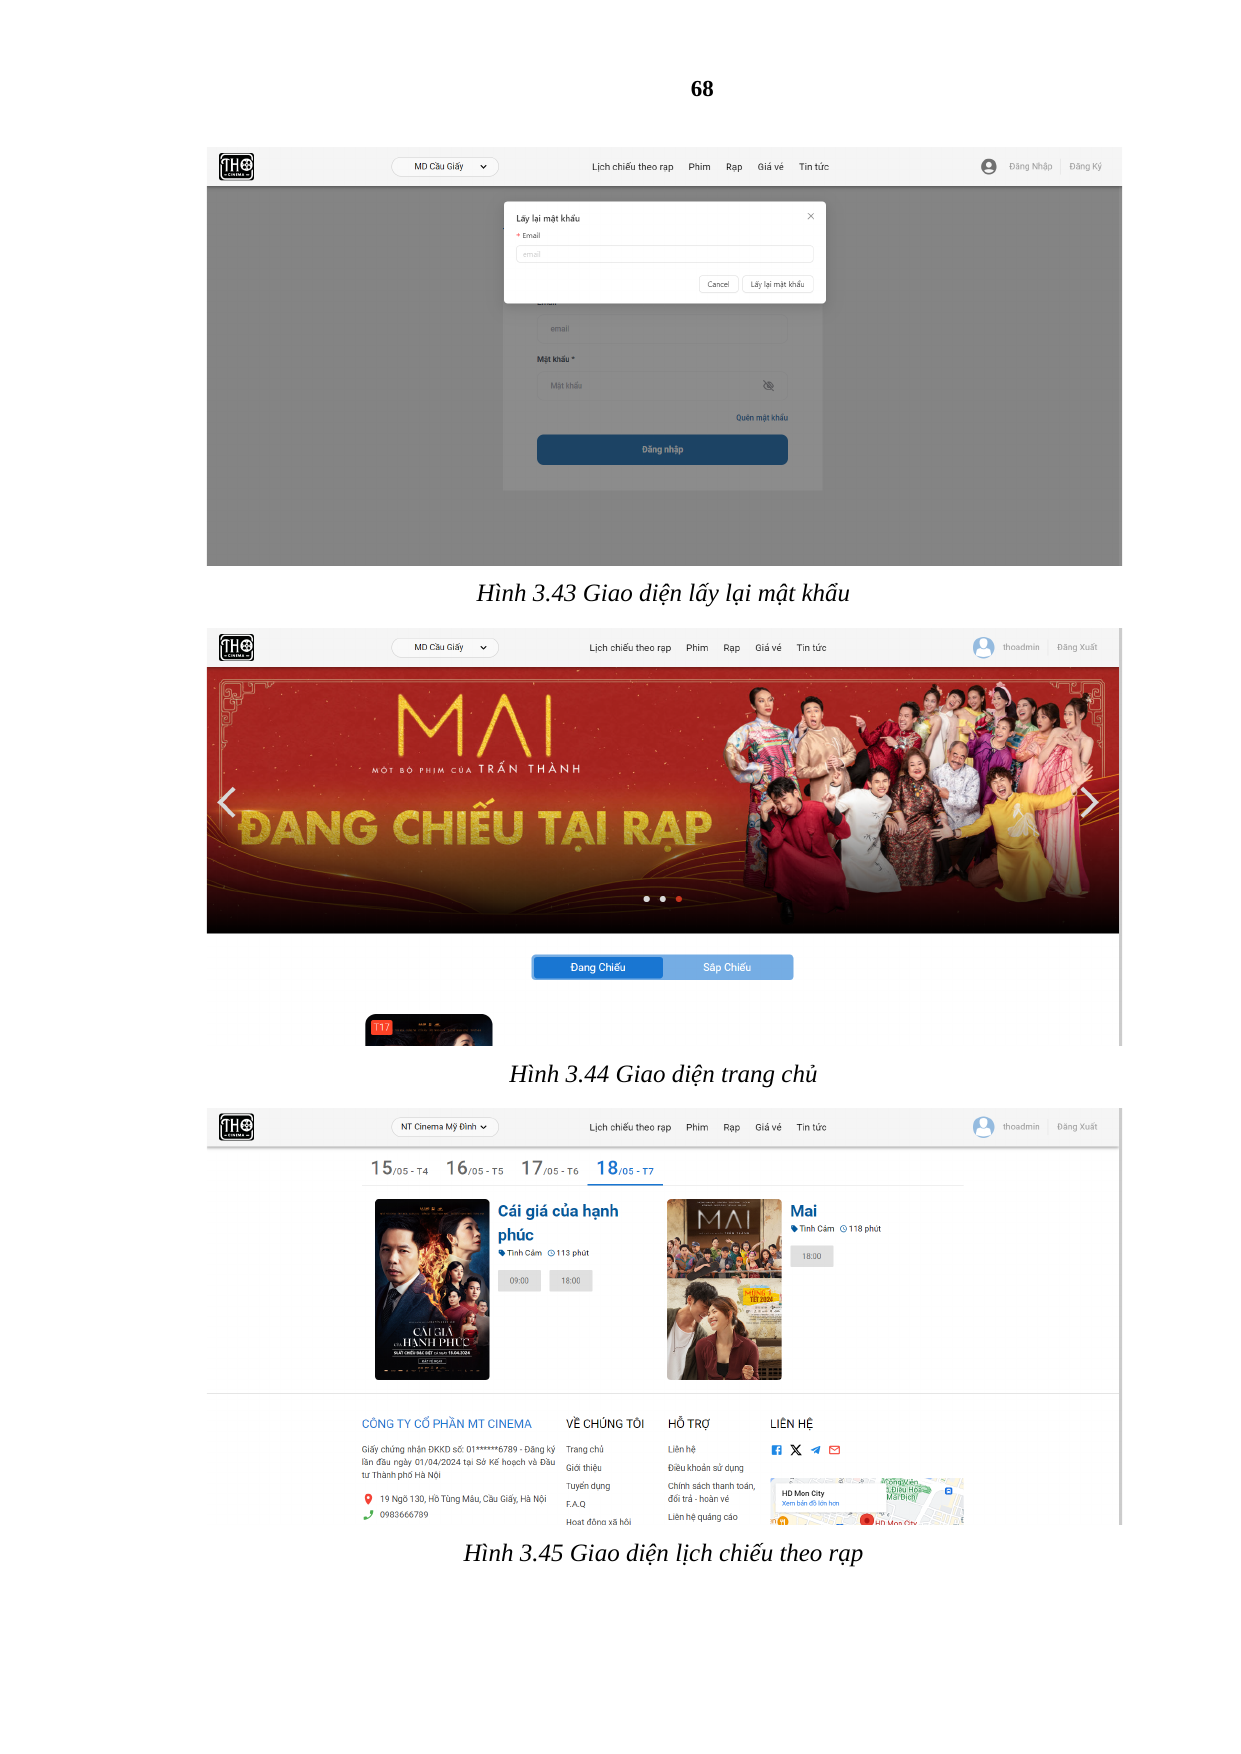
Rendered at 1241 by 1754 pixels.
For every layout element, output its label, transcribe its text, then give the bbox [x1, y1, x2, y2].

picture [206, 1108, 1123, 1525]
picture [206, 147, 1123, 566]
picture [206, 628, 1123, 1046]
